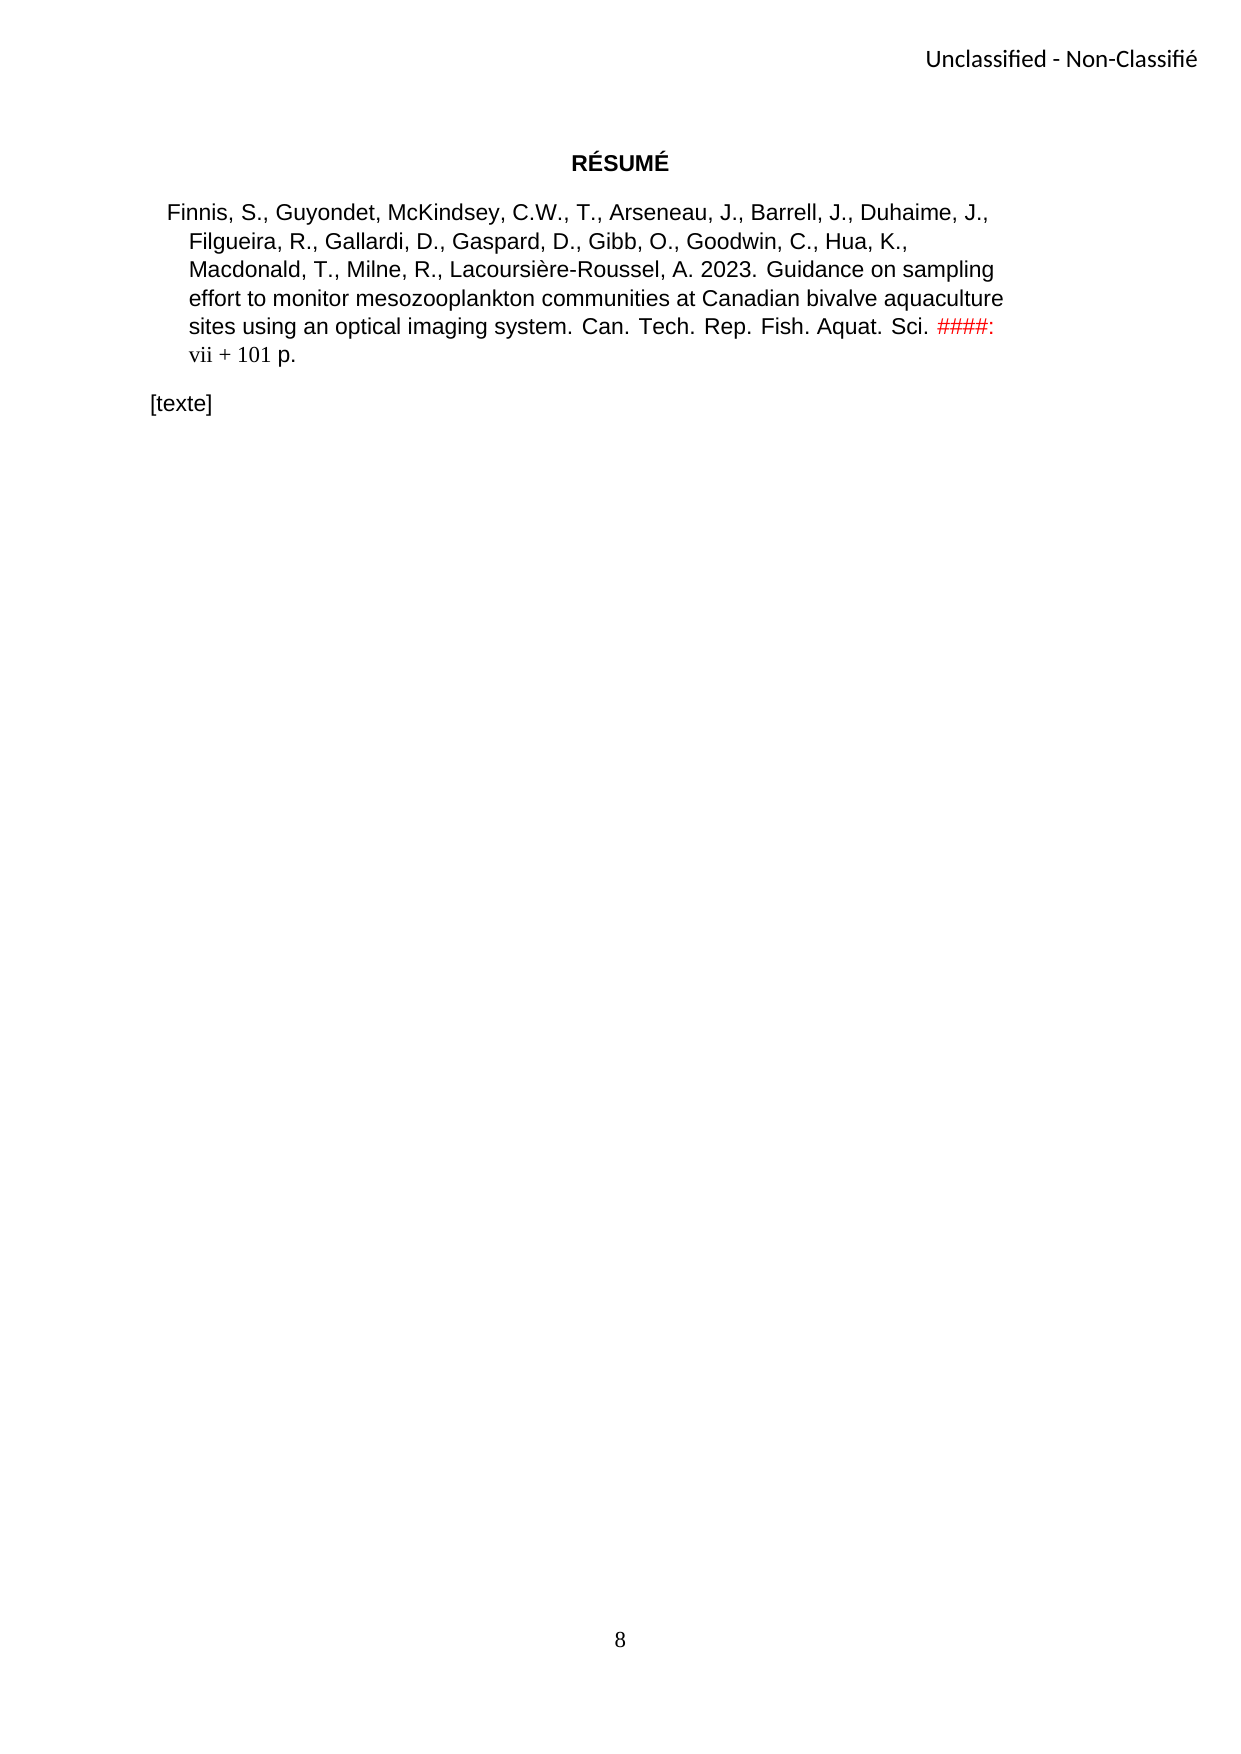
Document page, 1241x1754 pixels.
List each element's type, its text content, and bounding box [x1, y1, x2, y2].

text Finnis, S., Guyondet, McKindsey, C.W., T., Arseneau, J., Barrell, J., Duhaime, J., Filgueira, R., Gallardi, D., Gaspard, D., Gibb, O., Goodwin, C., Hua, K., Macdonald, T., Milne, R., Lacoursière-Roussel, A. 2023. Guidance on sampling effort to monitor mesozooplankton communities at Canadian bivalve aquaculture sites using an optical imaging system. Can. Tech. Rep. Fish. Aquat. Sci. ####: vii + 101 p. [167, 199, 1026, 368]
subtitle RÉSUMÉ [150, 150, 1090, 176]
text [texte] [150, 390, 1026, 416]
